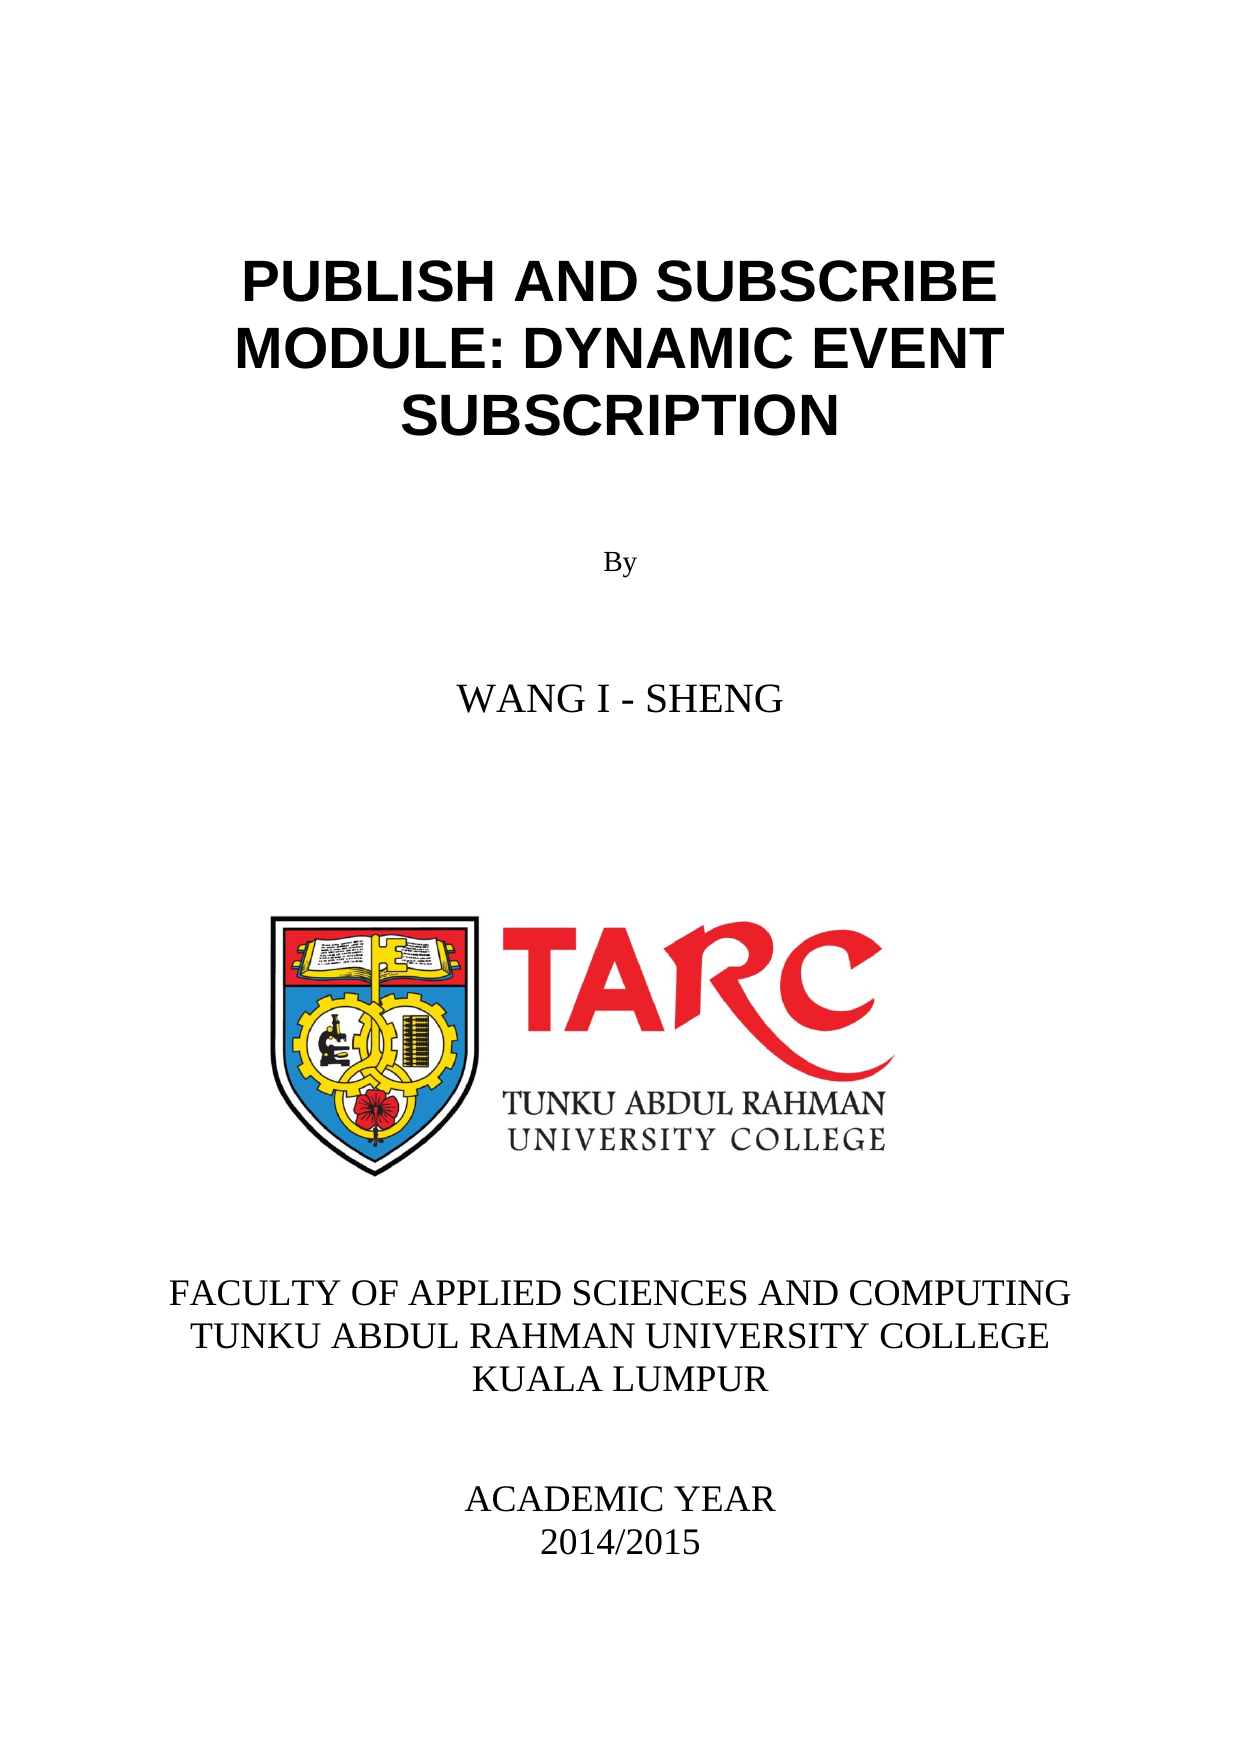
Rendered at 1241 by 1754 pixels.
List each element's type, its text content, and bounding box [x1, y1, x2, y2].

text TUNKU ABDUL RAHMAN UNIVERSITY COLLEGE [150, 1313, 1090, 1357]
title PUBLISH AND SUBSCRIBE MODULE: DYNAMIC EVENT SUBSCRIPTION [150, 246, 1090, 447]
text By [150, 544, 1090, 577]
picture [253, 890, 911, 1194]
text WANG I - SHENG [150, 673, 1090, 721]
text FACULTY OF APPLIED SCIENCES AND COMPUTING [150, 1270, 1090, 1313]
text ACADEMIC YEAR [150, 1476, 1090, 1519]
text 2014/2015 [150, 1519, 1090, 1563]
text KUALA LUMPUR [150, 1357, 1090, 1400]
